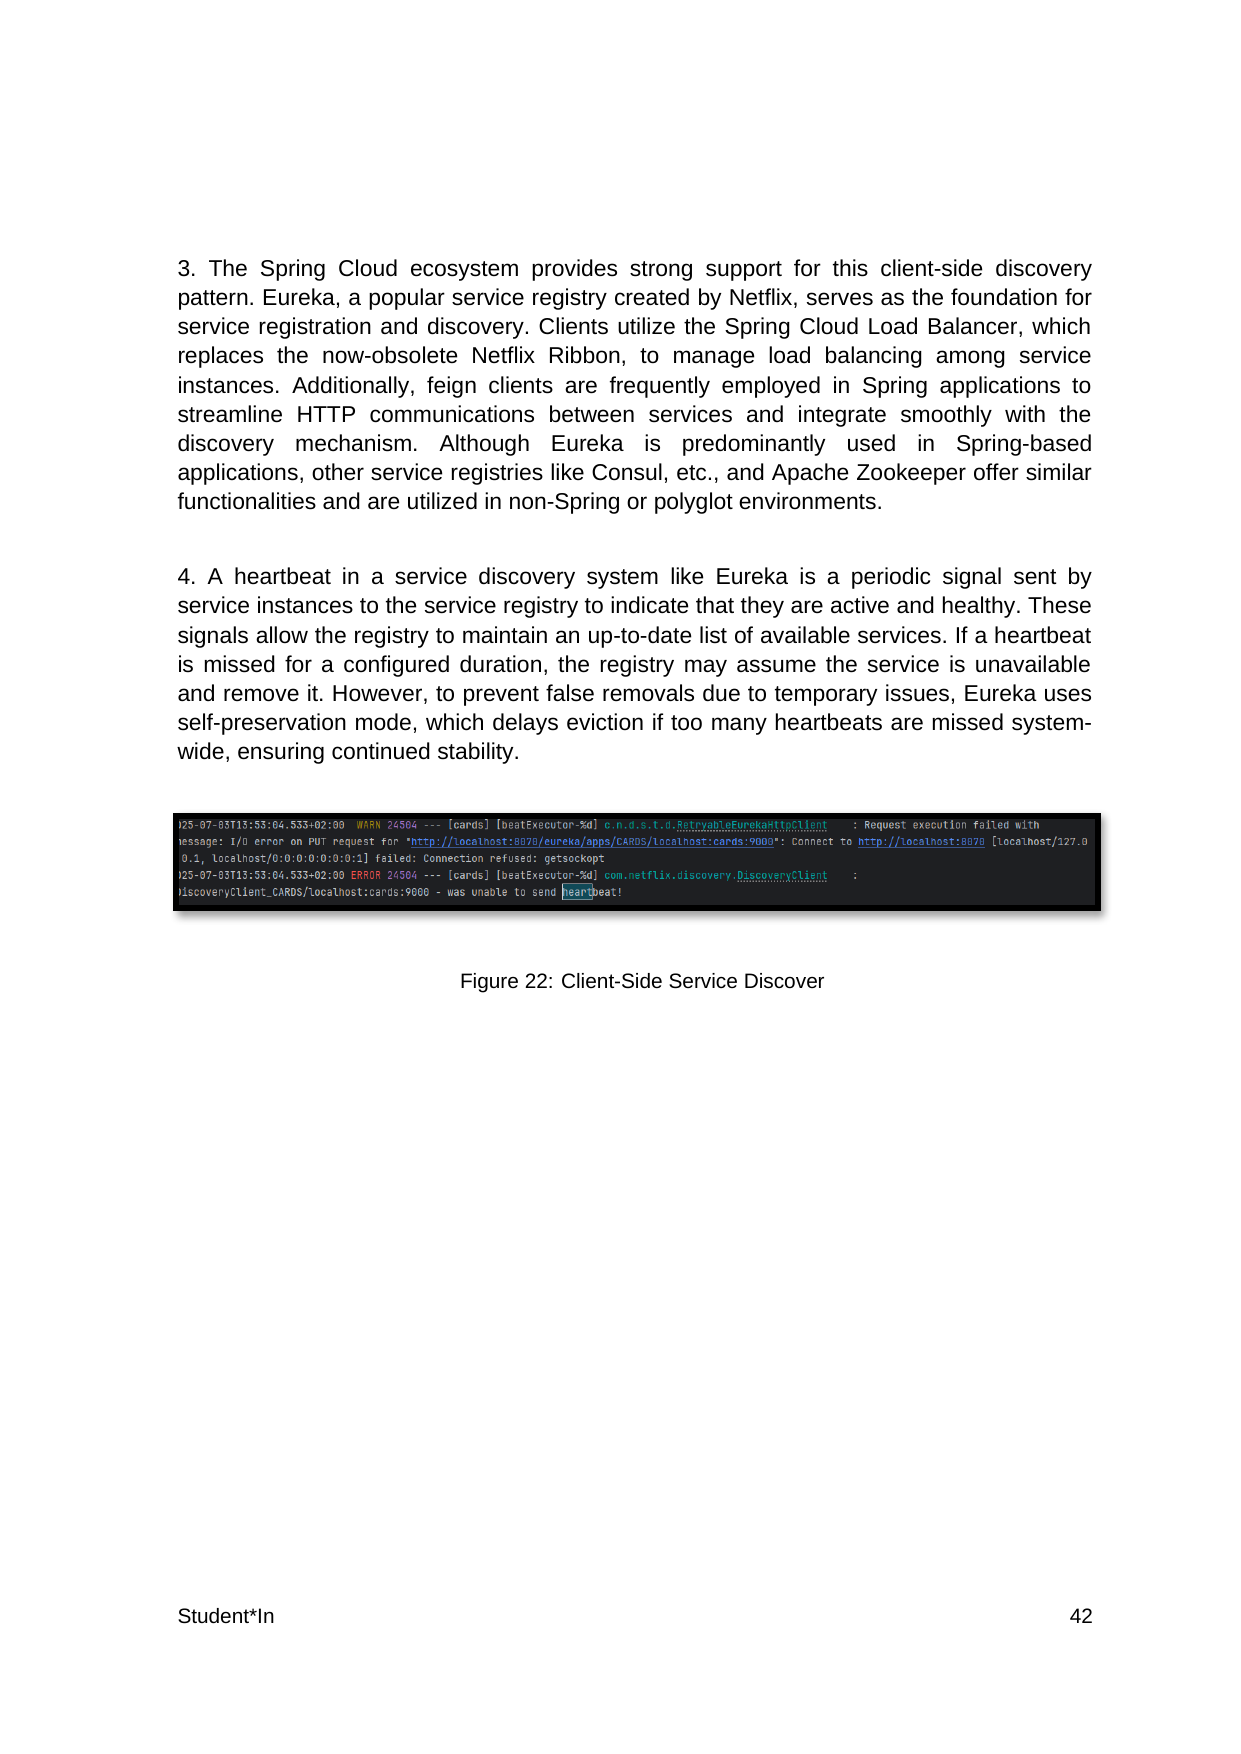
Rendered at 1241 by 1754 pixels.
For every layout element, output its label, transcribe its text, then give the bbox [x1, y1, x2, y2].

picture [179, 819, 1095, 905]
text 3. The Spring Cloud ecosystem provides strong support for this client-side discovery pattern. Eureka, a popular service registry created by Netflix, serves as the foundation for service registration and discovery. Clients utilize the Spring Cloud Load Balancer, which replaces the now-obsolete Netflix Ribbon, to manage load balancing among service instances. Additionally, feign clients are frequently employed in Spring applications to streamline HTTP communications between services and integrate smoothly with the discovery mechanism. Although Eureka is predominantly used in Spring-based applications, other service registries like Consul, etc., and Apache Zookeeper offer similar functionalities and are utilized in non-Spring or polyglot environments. [177, 252, 1092, 515]
text 4. A heartbeat in a service discovery system like Eureka is a periodic signal sent by service instances to the service registry to indicate that they are active and healthy. These signals allow the registry to maintain an up-to-date list of available services. If a heartbeat is missed for a configured duration, the registry may assume the service is unavailable and remove it. However, to prevent false removals due to temporary issues, Eureka uses self-preservation mode, which delays eviction if too many heartbeats are missed system-wide, ensuring continued stability. [177, 561, 1092, 765]
